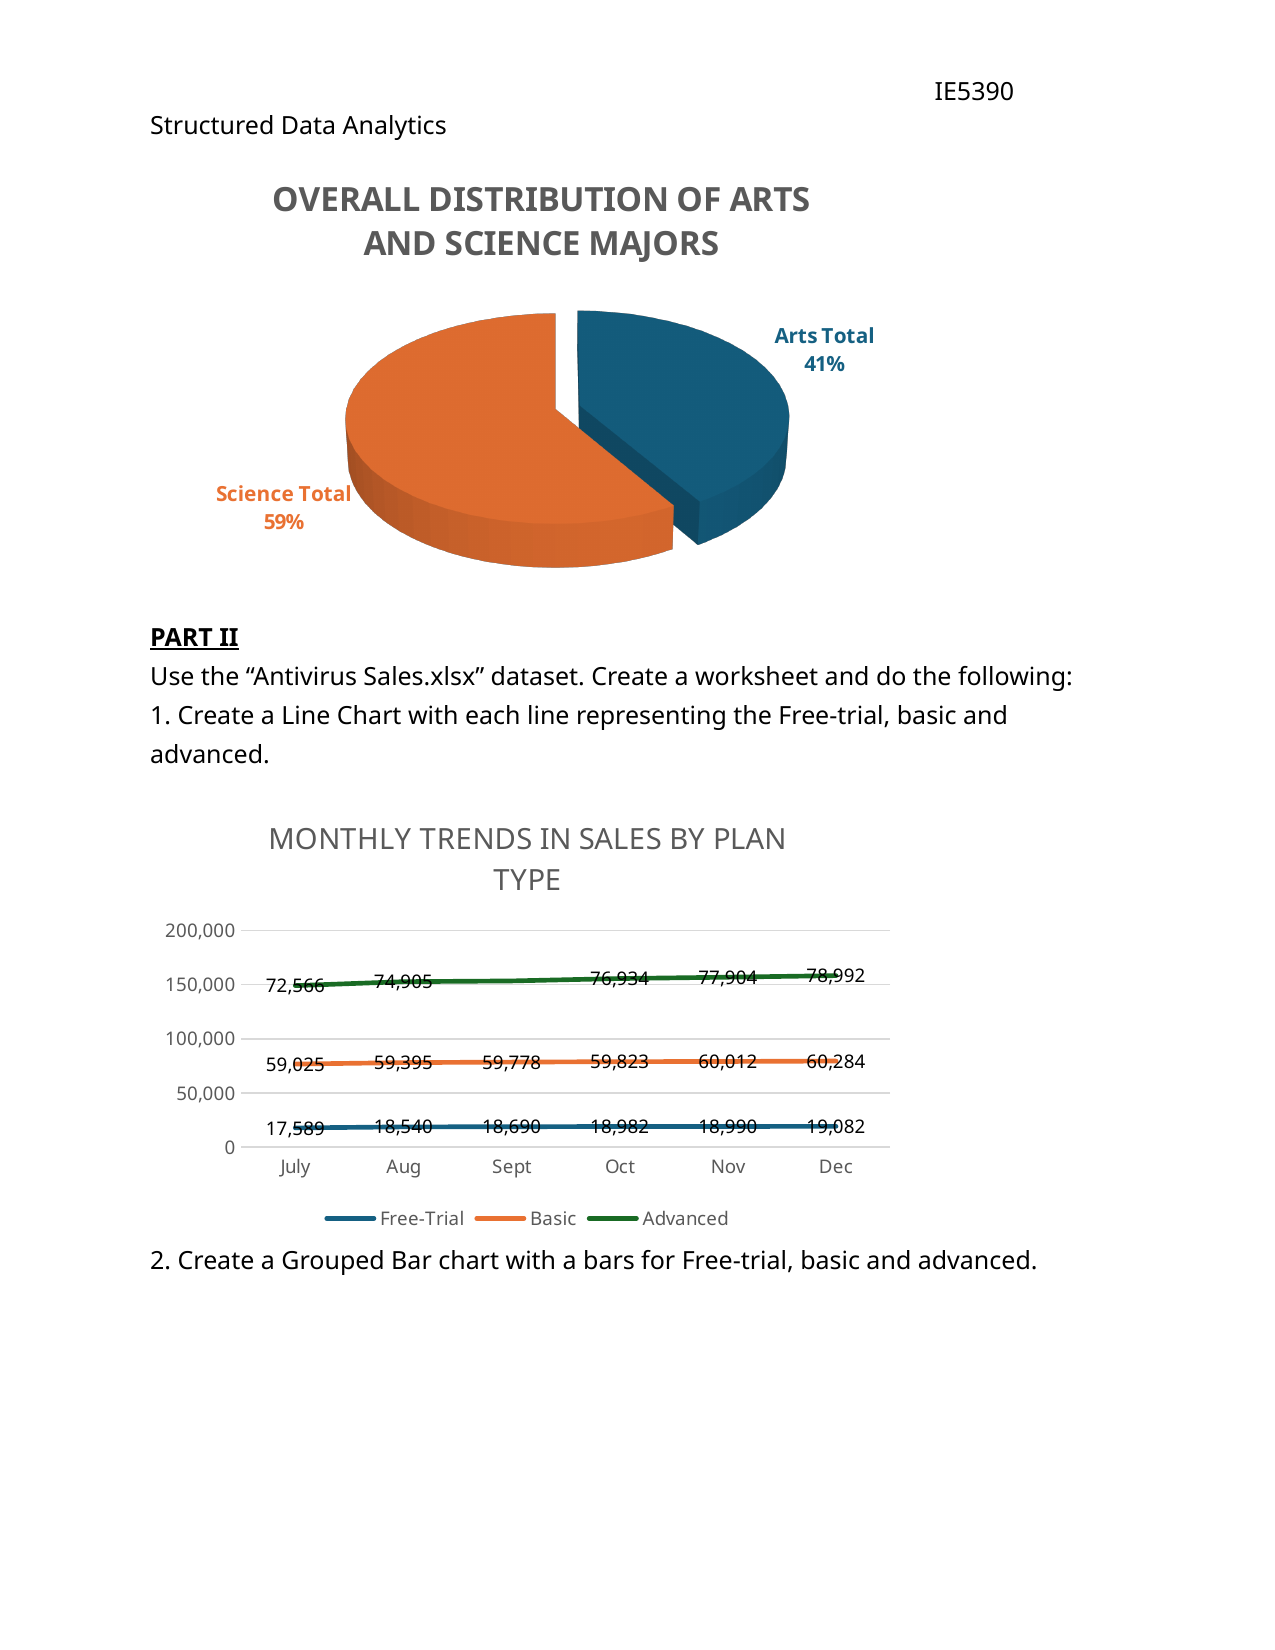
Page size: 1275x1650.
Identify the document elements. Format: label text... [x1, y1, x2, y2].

text PART II Use the “Antivirus Sales.xlsx” dataset. Create a worksheet and do the following: 1. Create a Line Chart with each line representing the Free-trial, basic and advanced. [150, 619, 1125, 771]
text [150, 793, 1125, 1277]
